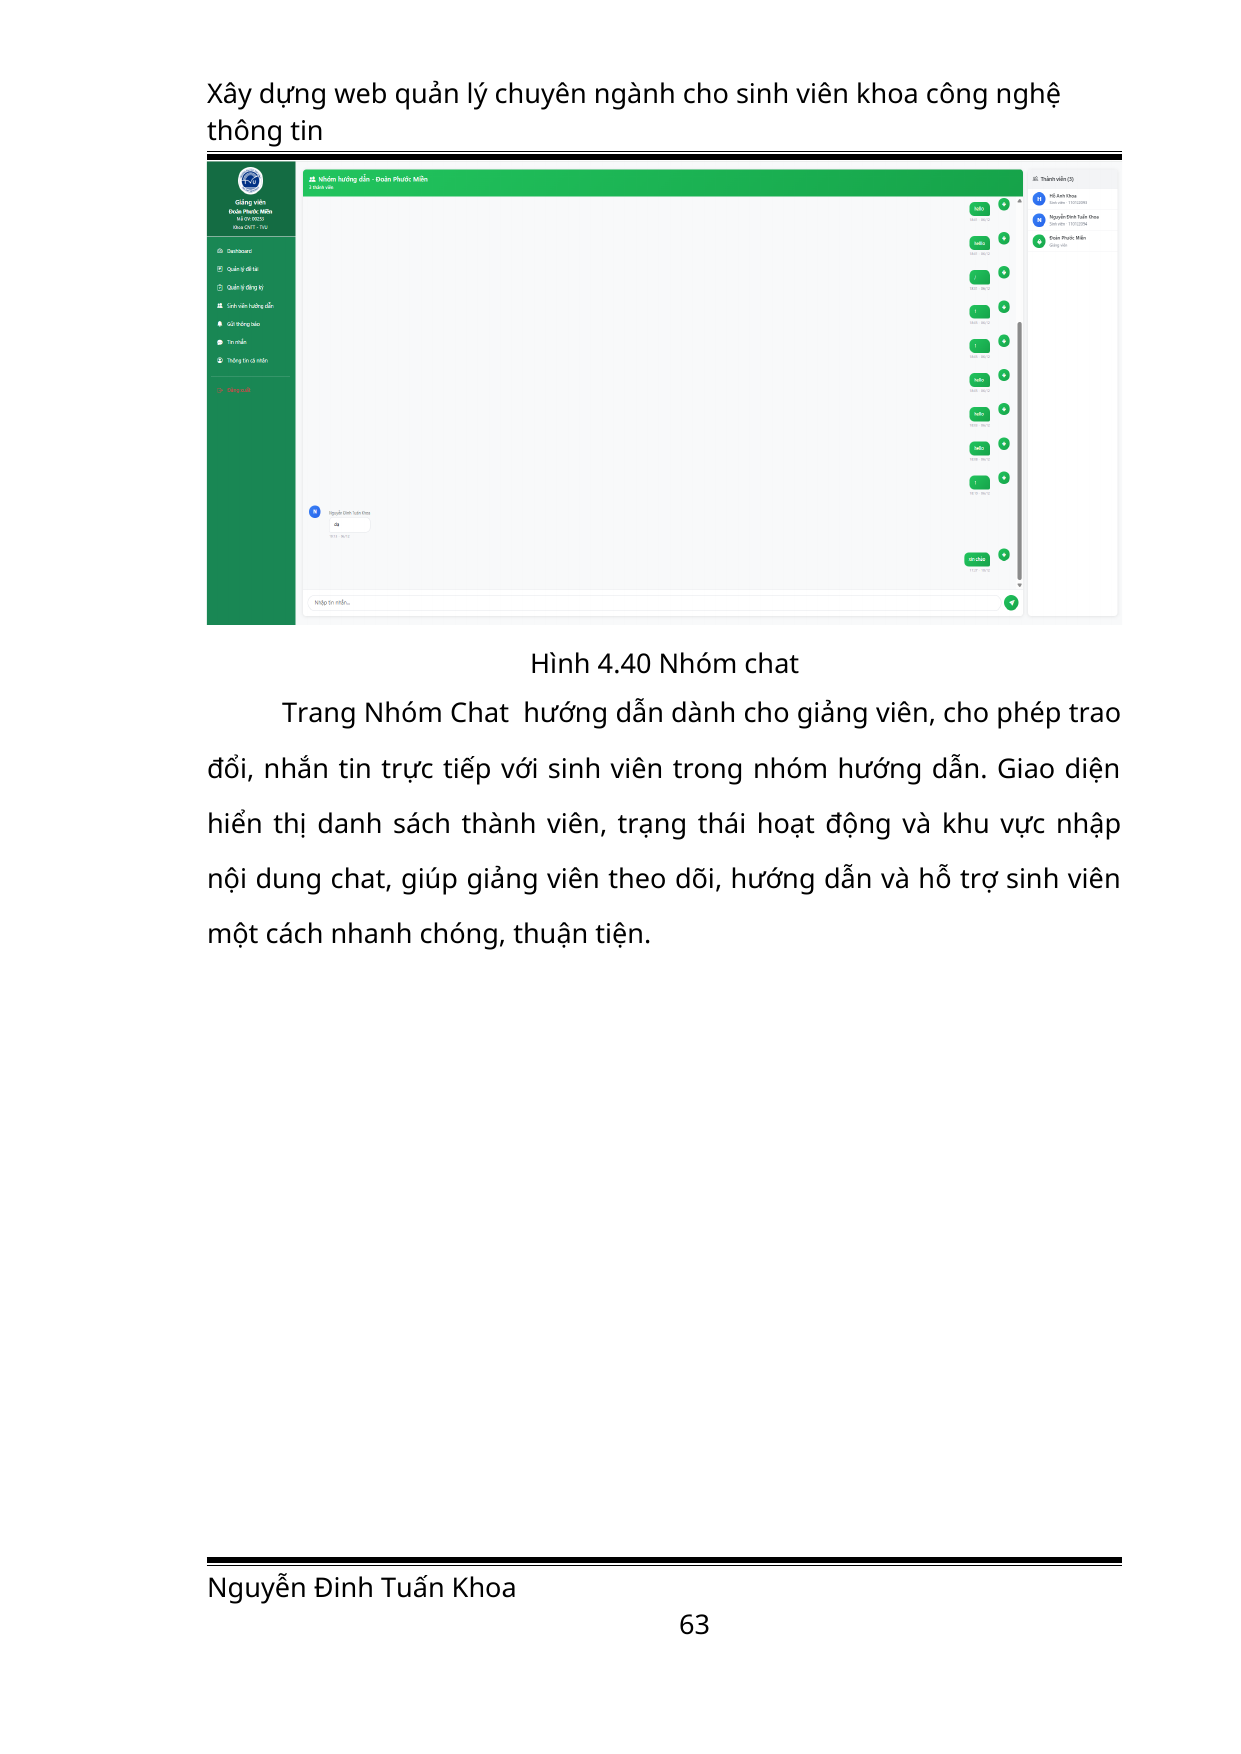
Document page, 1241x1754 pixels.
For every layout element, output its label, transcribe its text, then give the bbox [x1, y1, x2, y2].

text Trang Nhóm Chat hướng dẫn dành cho giảng viên, cho phép trao đổi, nhắn tin trực tiếp với sinh viên trong nhóm hướng dẫn. Giao diện hiển thị danh sách thành viên, trạng thái hoạt động và khu vực nhập nội dung chat, giúp giảng viên theo dõi, hướng dẫn và hỗ trợ sinh viên một cách nhanh chóng, thuận tiện. [207, 694, 1122, 952]
picture [206, 160, 1123, 625]
